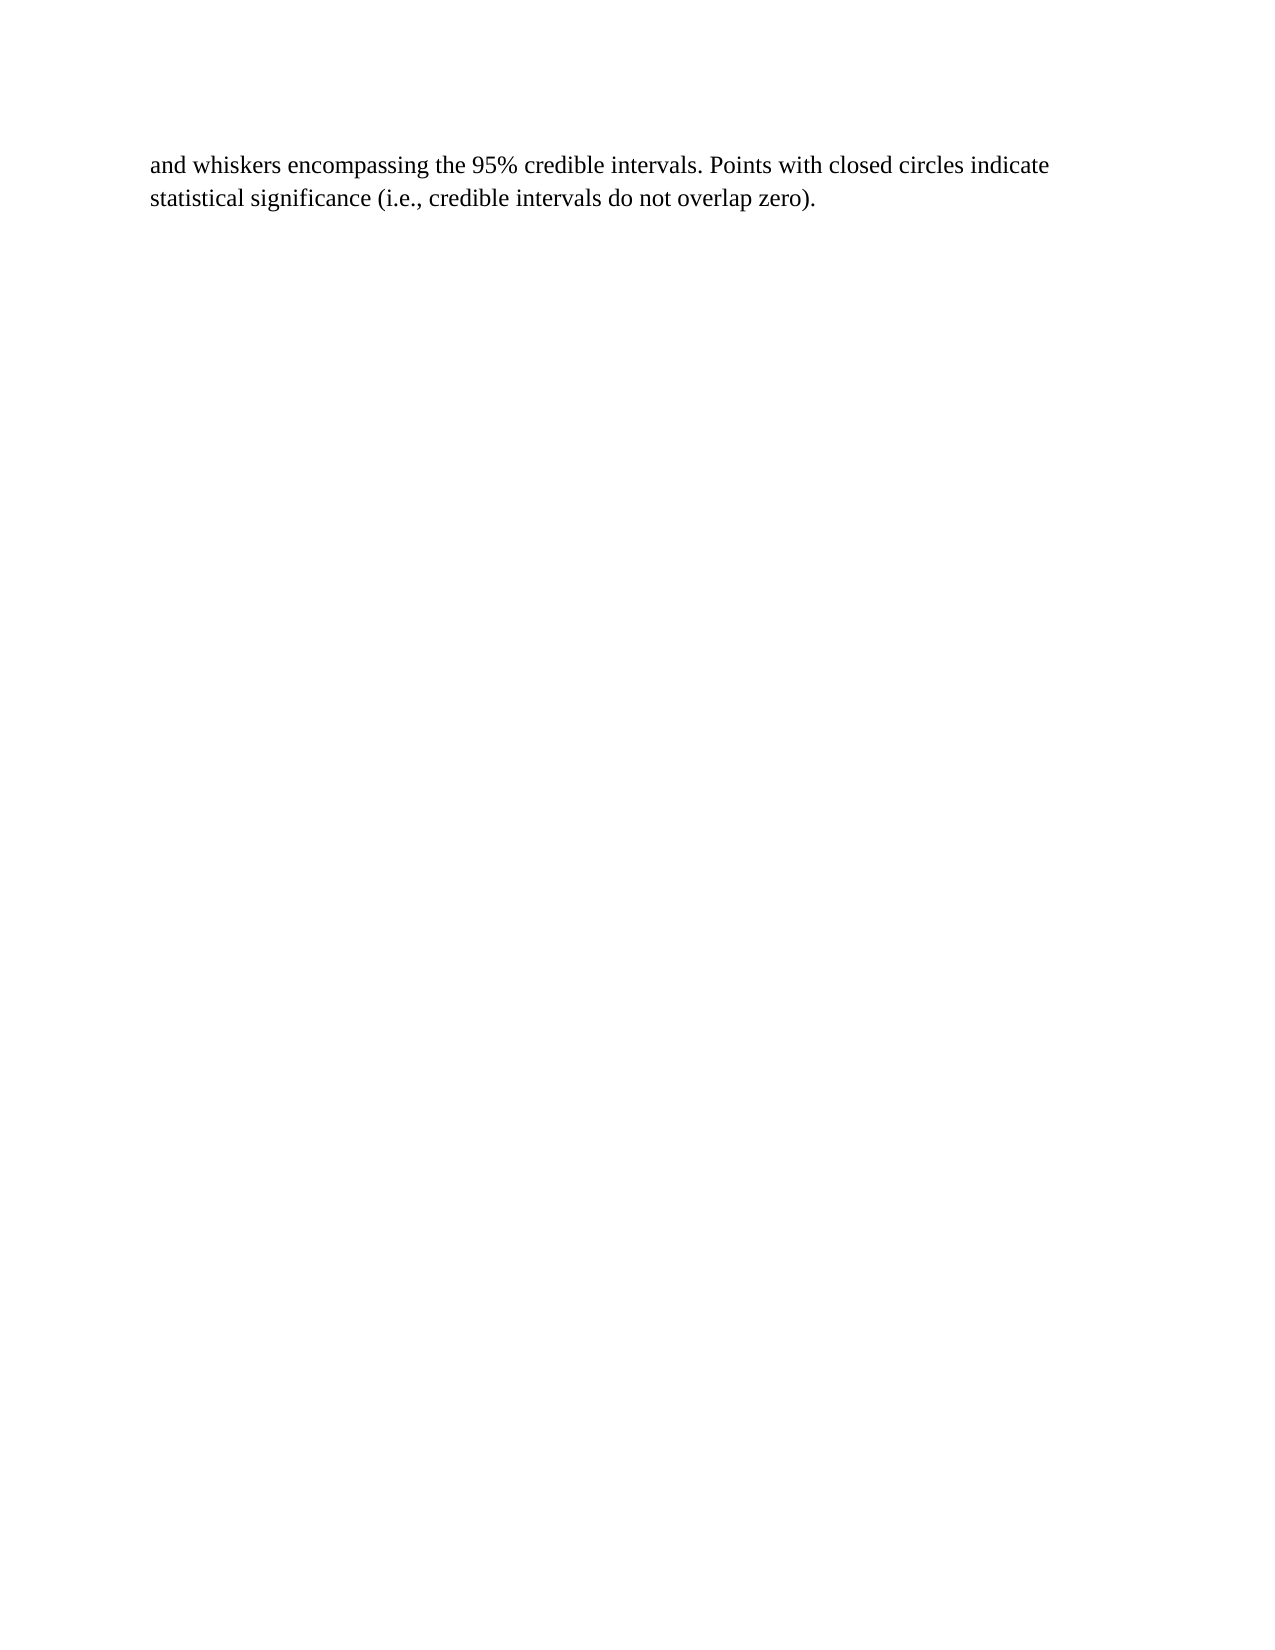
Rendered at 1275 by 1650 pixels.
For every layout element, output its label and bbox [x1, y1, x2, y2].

text [150, 150, 1125, 212]
